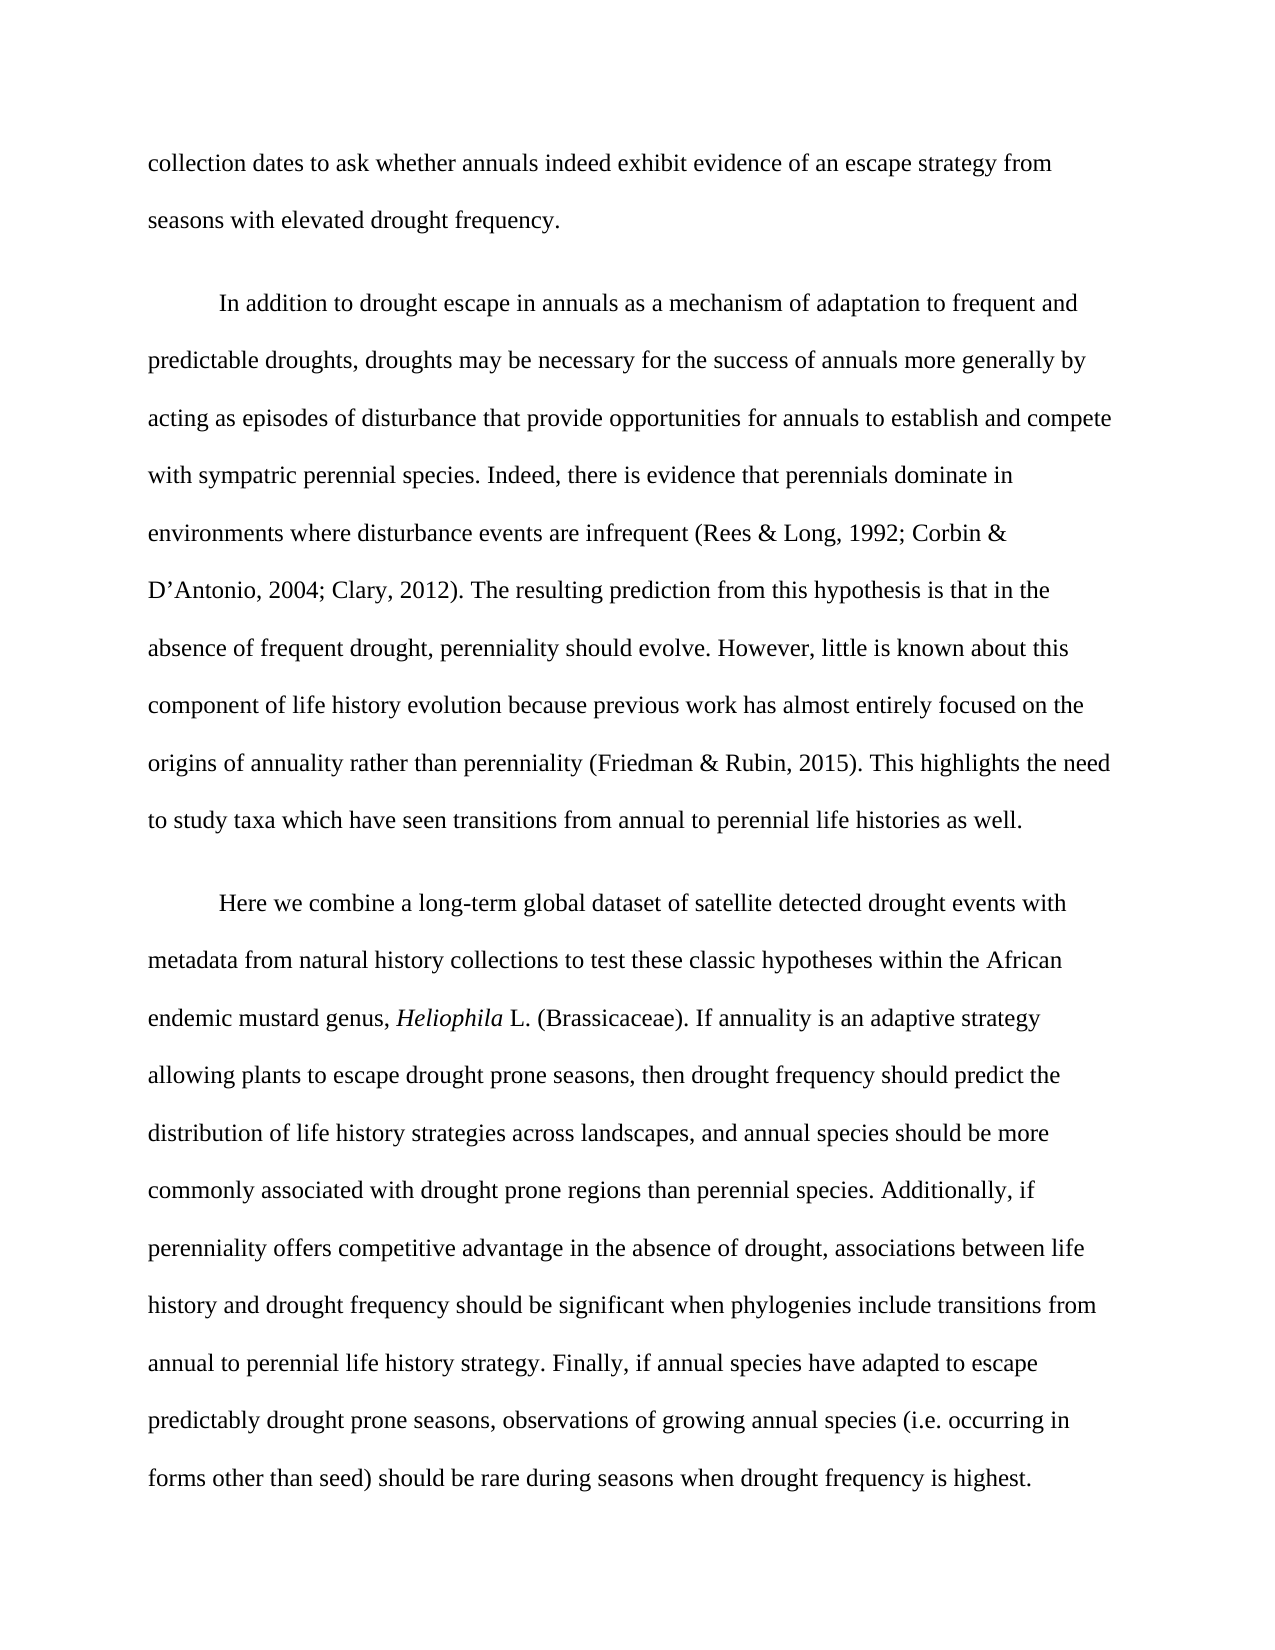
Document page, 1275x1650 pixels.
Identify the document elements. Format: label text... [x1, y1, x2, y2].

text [148, 148, 1127, 234]
text In addition to drought escape in annuals as a mechanism of adaptation to frequent and predictable droughts, droughts may be necessary for the success of annuals more generally by acting as episodes of disturbance that provide opportunities for annuals to establish and compete with sympatric perennial species. Indeed, there is evidence that perennials dominate in environments where disturbance events are infrequent (Rees & Long, 1992; Corbin & D’Antonio, 2004; Clary, 2012). The resulting prediction from this hypothesis is that in the absence of frequent drought, perenniality should evolve. However, little is known about this component of life history evolution because previous work has almost entirely focused on the origins of annuality rather than perenniality (Friedman & Rubin, 2015). This highlights the need to study taxa which have seen transitions from annual to perennial life histories as well. [148, 288, 1127, 834]
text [148, 888, 1127, 1491]
